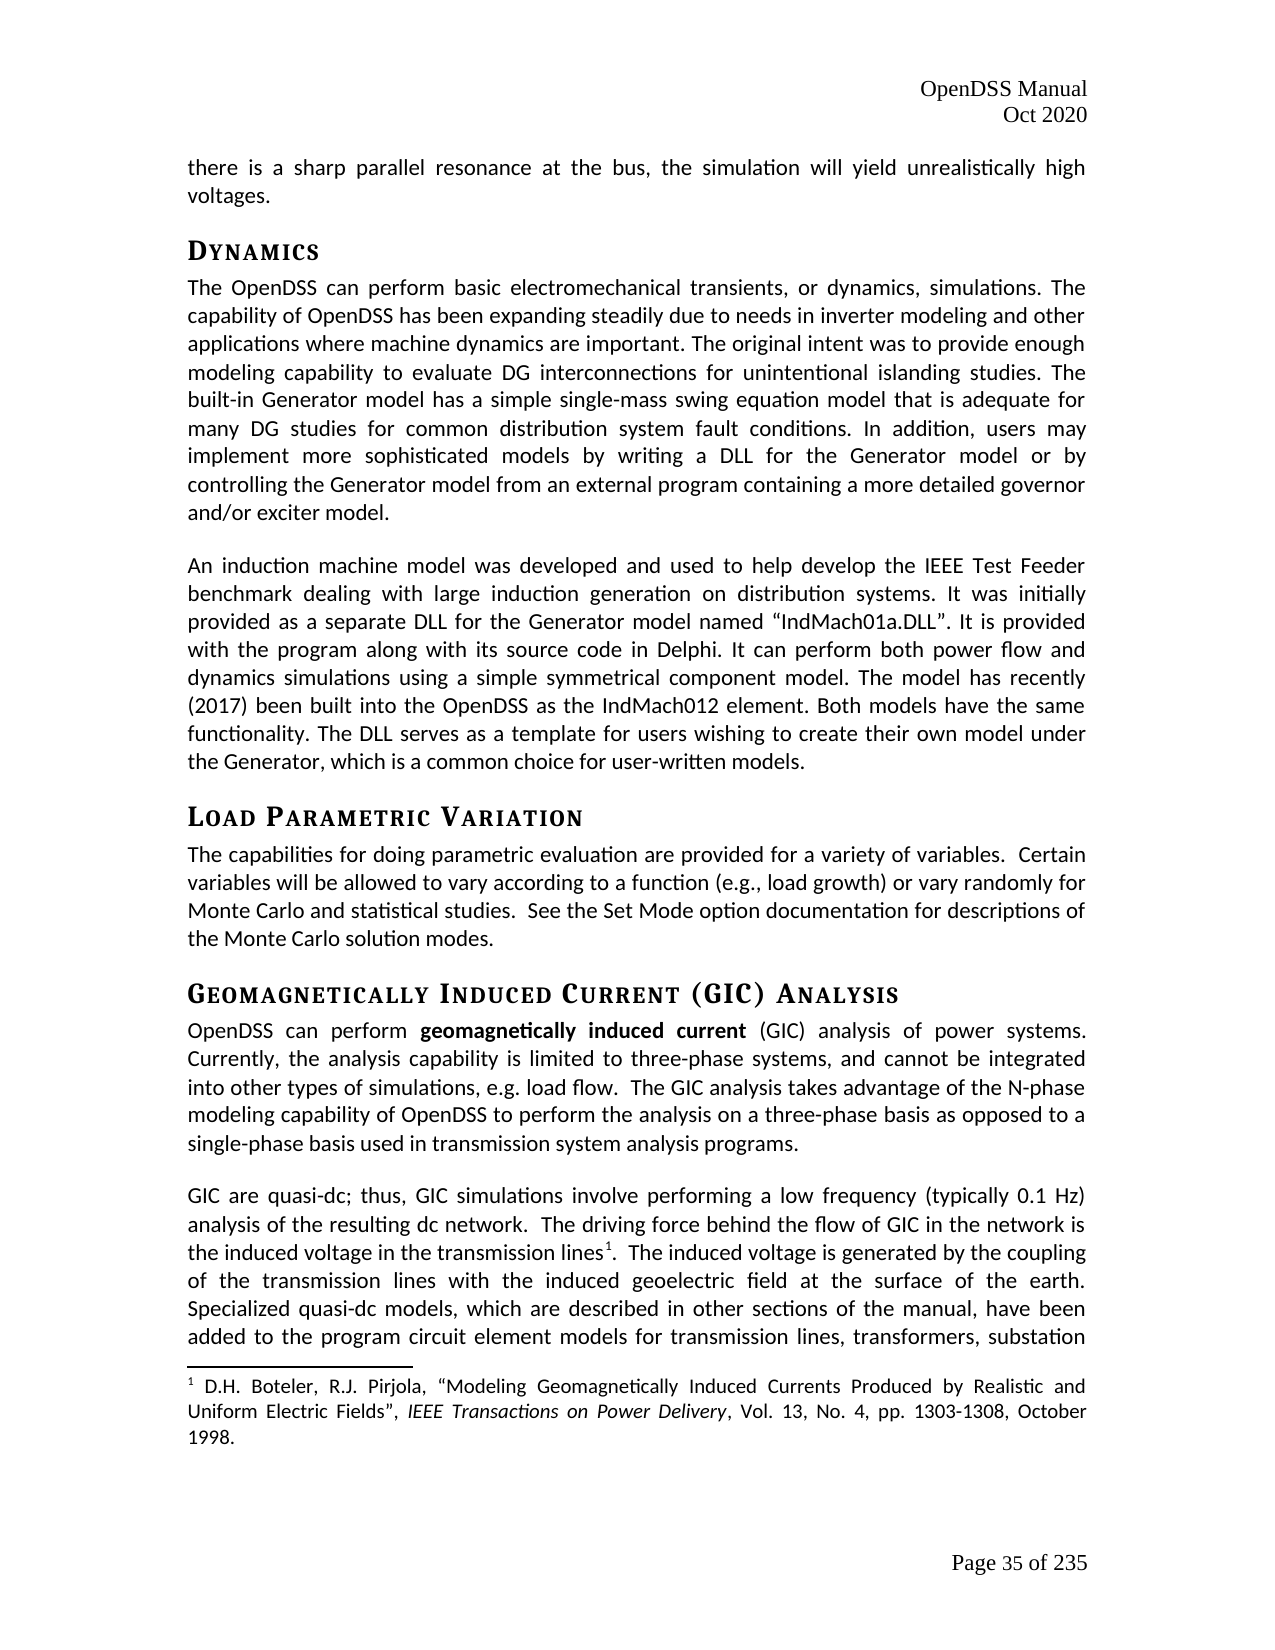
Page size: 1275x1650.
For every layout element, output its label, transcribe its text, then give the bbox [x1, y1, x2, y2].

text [187, 1182, 1087, 1350]
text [187, 153, 1087, 209]
text An induction machine model was developed and used to help develop the IEEE Test Feeder benchmark dealing with large induction generation on distribution systems. It was initially provided as a separate DLL for the Generator model named “IndMach01a.DLL”. It is provided with the program along with its source code in Delphi. It can perform both power flow and dynamics simulations using a simple symmetrical component model. The model has recently (2017) been built into the OpenDSS as the IndMach012 element. Both models have the same functionality. The DLL serves as a template for users wishing to create their own model under the Generator, which is a common choice for user-written models. [187, 551, 1087, 775]
subtitle Geomagnetically Induced Current (GIC) Analysis [187, 977, 1087, 1010]
subtitle Dynamics [187, 234, 1087, 267]
text The OpenDSS can perform basic electromechanical transients, or dynamics, simulations. The capability of OpenDSS has been expanding steadily due to needs in inverter modeling and other applications where machine dynamics are important. The original intent was to provide enough modeling capability to evaluate DG interconnections for unintentional islanding studies. The built-in Generator model has a simple single-mass swing equation model that is adequate for many DG studies for common distribution system fault conditions. In addition, users may implement more sophisticated models by writing a DLL for the Generator model or by controlling the Generator model from an external program containing a more detailed governor and/or exciter model. [187, 273, 1087, 526]
text OpenDSS can perform geomagnetically induced current (GIC) analysis of power systems. Currently, the analysis capability is limited to three-phase systems, and cannot be integrated into other types of simulations, e.g. load flow. The GIC analysis takes advantage of the N-phase modeling capability of OpenDSS to perform the analysis on a three-phase basis as opposed to a single-phase basis used in transmission system analysis programs. [187, 1017, 1087, 1157]
subtitle Load Parametric Variation [187, 800, 1087, 833]
text The capabilities for doing parametric evaluation are provided for a variety of variables. Certain variables will be allowed to vary according to a function (e.g., load growth) or vary randomly for Monte Carlo and statistical studies. See the Set Mode option documentation for descriptions of the solution modes. [187, 840, 1087, 952]
